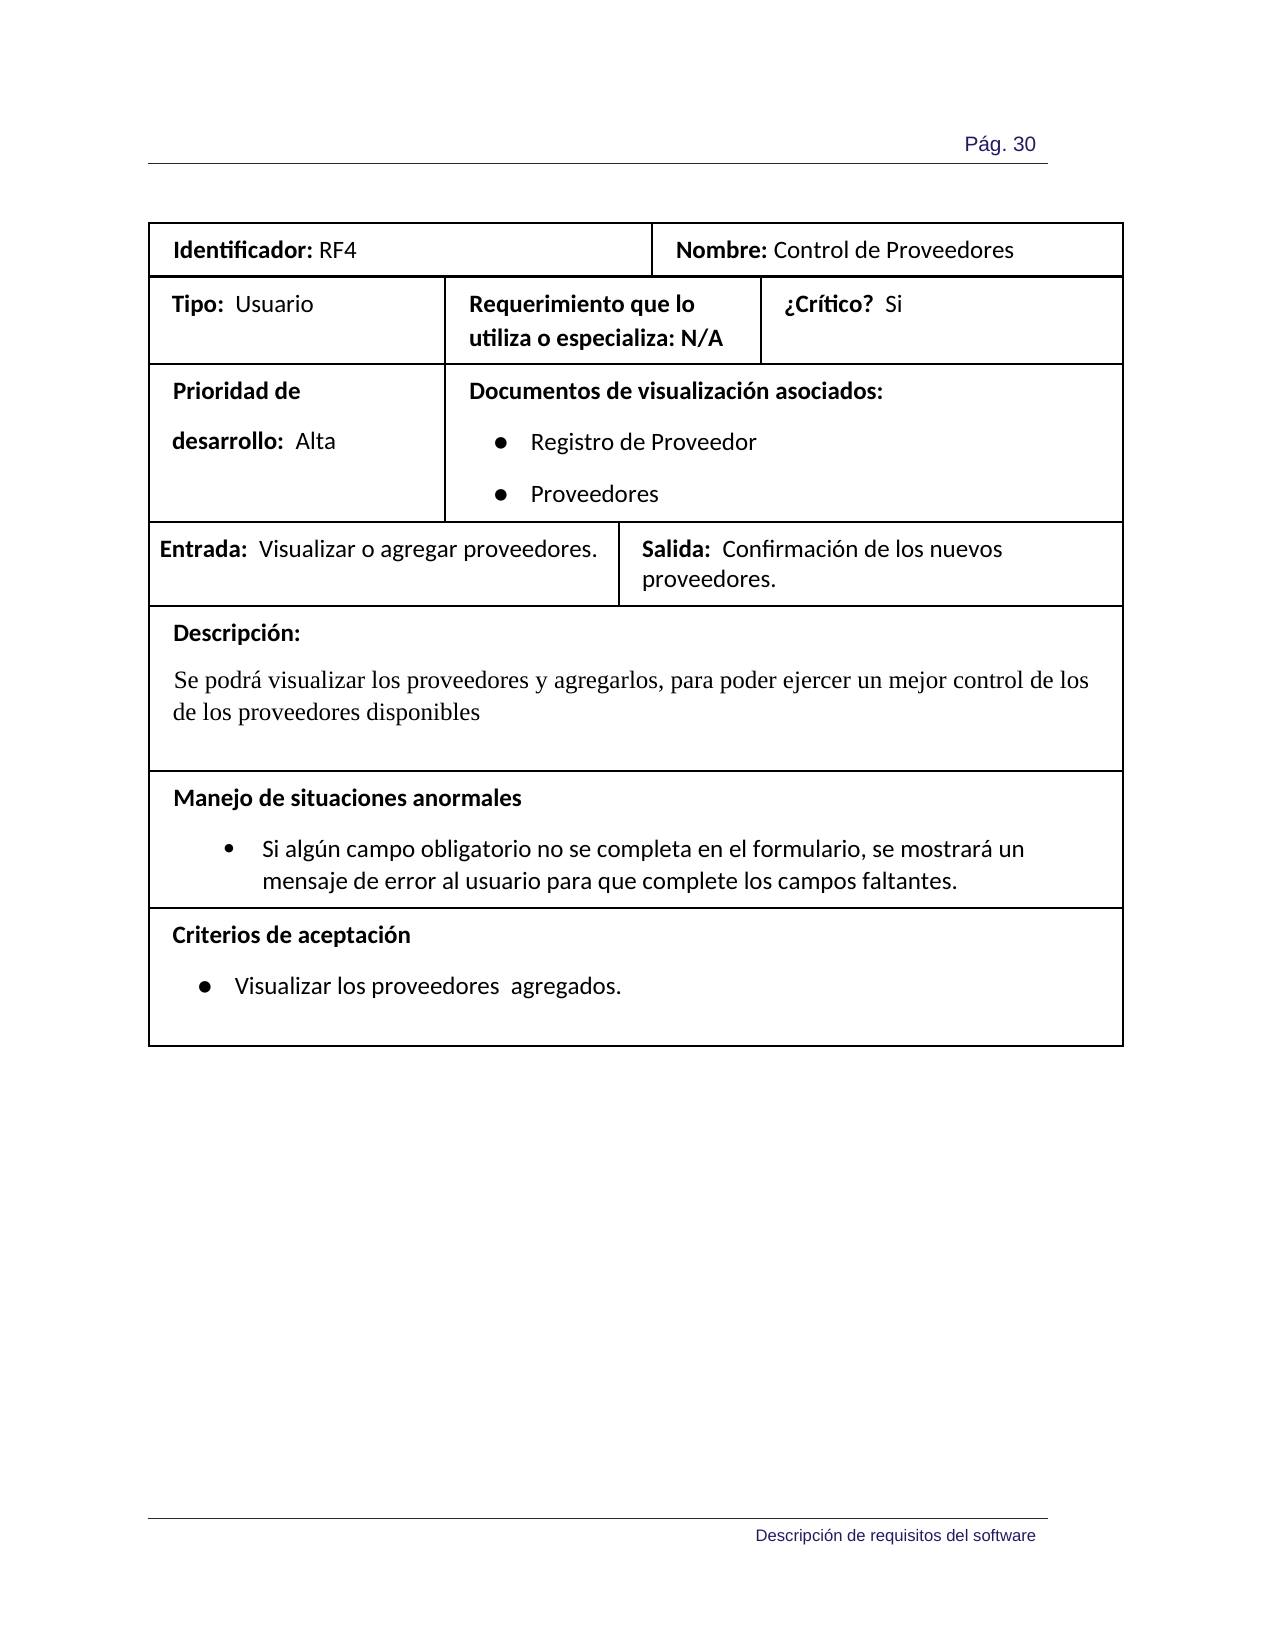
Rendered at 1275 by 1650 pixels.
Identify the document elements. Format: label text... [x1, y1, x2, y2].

table_cell Descripción: Se podrá visualizar los proveedores y agregarlos, para poder ejercer un mejor control de los de los proveedores disponibles [150, 607, 1122, 770]
table_cell Requerimiento que lo utiliza o especializa: N/A [446, 278, 760, 363]
table_cell Documentos de visualización asociados: Registro de Proveedor Proveedores [446, 365, 1122, 521]
table_header Nombre: Control de Proveedores [653, 224, 1122, 275]
table_cell Tipo: Usuario [150, 278, 444, 363]
table_cell Manejo de situaciones anormales Si algún campo obligatorio no se completa en el formulario, se mostrará un mensaje de error al usuario para que complete los campos faltantes. [150, 772, 1122, 907]
table_cell Entrada: Visualizar o agregar proveedores. [150, 523, 618, 604]
table_cell ¿Crítico? Si [762, 278, 1122, 363]
table_cell Salida: Confirmación de los nuevos proveedores. [620, 523, 1122, 604]
table_cell Prioridad de desarrollo: Alta [150, 365, 444, 521]
table_cell Criterios de aceptación Visualizar los proveedores agregados. [150, 909, 1122, 1044]
table_header Identificador: RF4 [150, 224, 651, 275]
